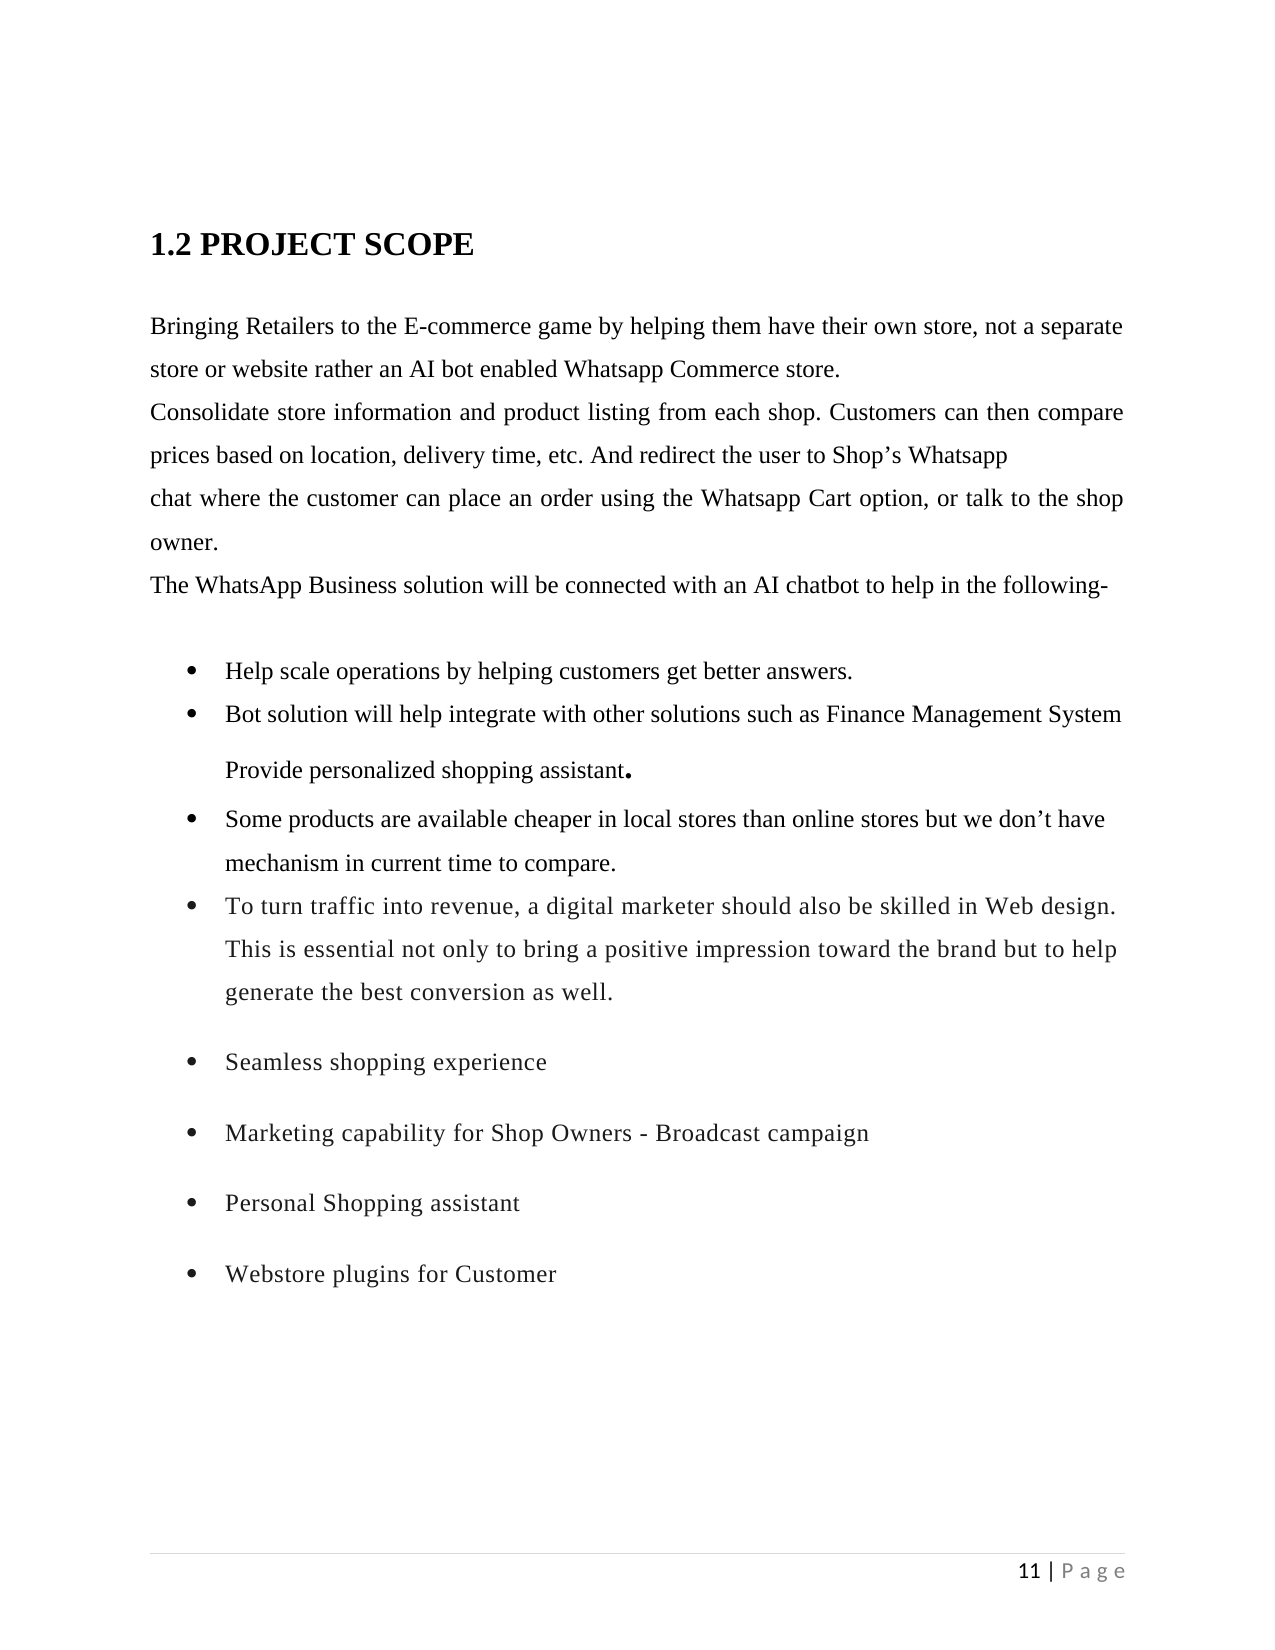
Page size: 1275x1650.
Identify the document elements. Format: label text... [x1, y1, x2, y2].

list Some products are available cheaper in local stores than online stores but we don’t have mechanism in current time to compare. [187, 804, 1125, 876]
list Personal Shopping assistant [187, 1188, 1125, 1217]
text Bringing Retailers to the E-commerce game by helping them have their own store, not a separate store or website rather an AI bot enabled Whatsapp Commerce store. [150, 311, 1125, 383]
text Consolidate store information and product listing from each shop. Customers can then compare prices based on location, delivery time, etc. And redirect the user to Shop’s Whatsapp [150, 397, 1125, 469]
text chat where the customer can place an order using the Whatsapp Cart option, or talk to the shop owner. [150, 483, 1125, 555]
list Webstore plugins for Customer [187, 1259, 1125, 1287]
text The WhatsApp Business solution will be connected with an AI chatbot to help in the following- [150, 570, 1125, 598]
list Help scale operations by helping customers get better answers. [187, 656, 1125, 685]
list Marketing capability for Shop Owners - Broadcast campaign [187, 1118, 1125, 1147]
text 1.2 PROJECT SCOPE [150, 224, 1125, 262]
list Seamless shopping experience [187, 1047, 1125, 1076]
list Bot solution will help integrate with other solutions such as Finance Management System Provide personalized shopping assistant. [187, 699, 1125, 785]
list To turn traffic into revenue, a digital marketer should also be skilled in Web design. This is essential not only to bring a positive impression toward the brand but to help generate the best conversion as well. [187, 891, 1125, 1006]
